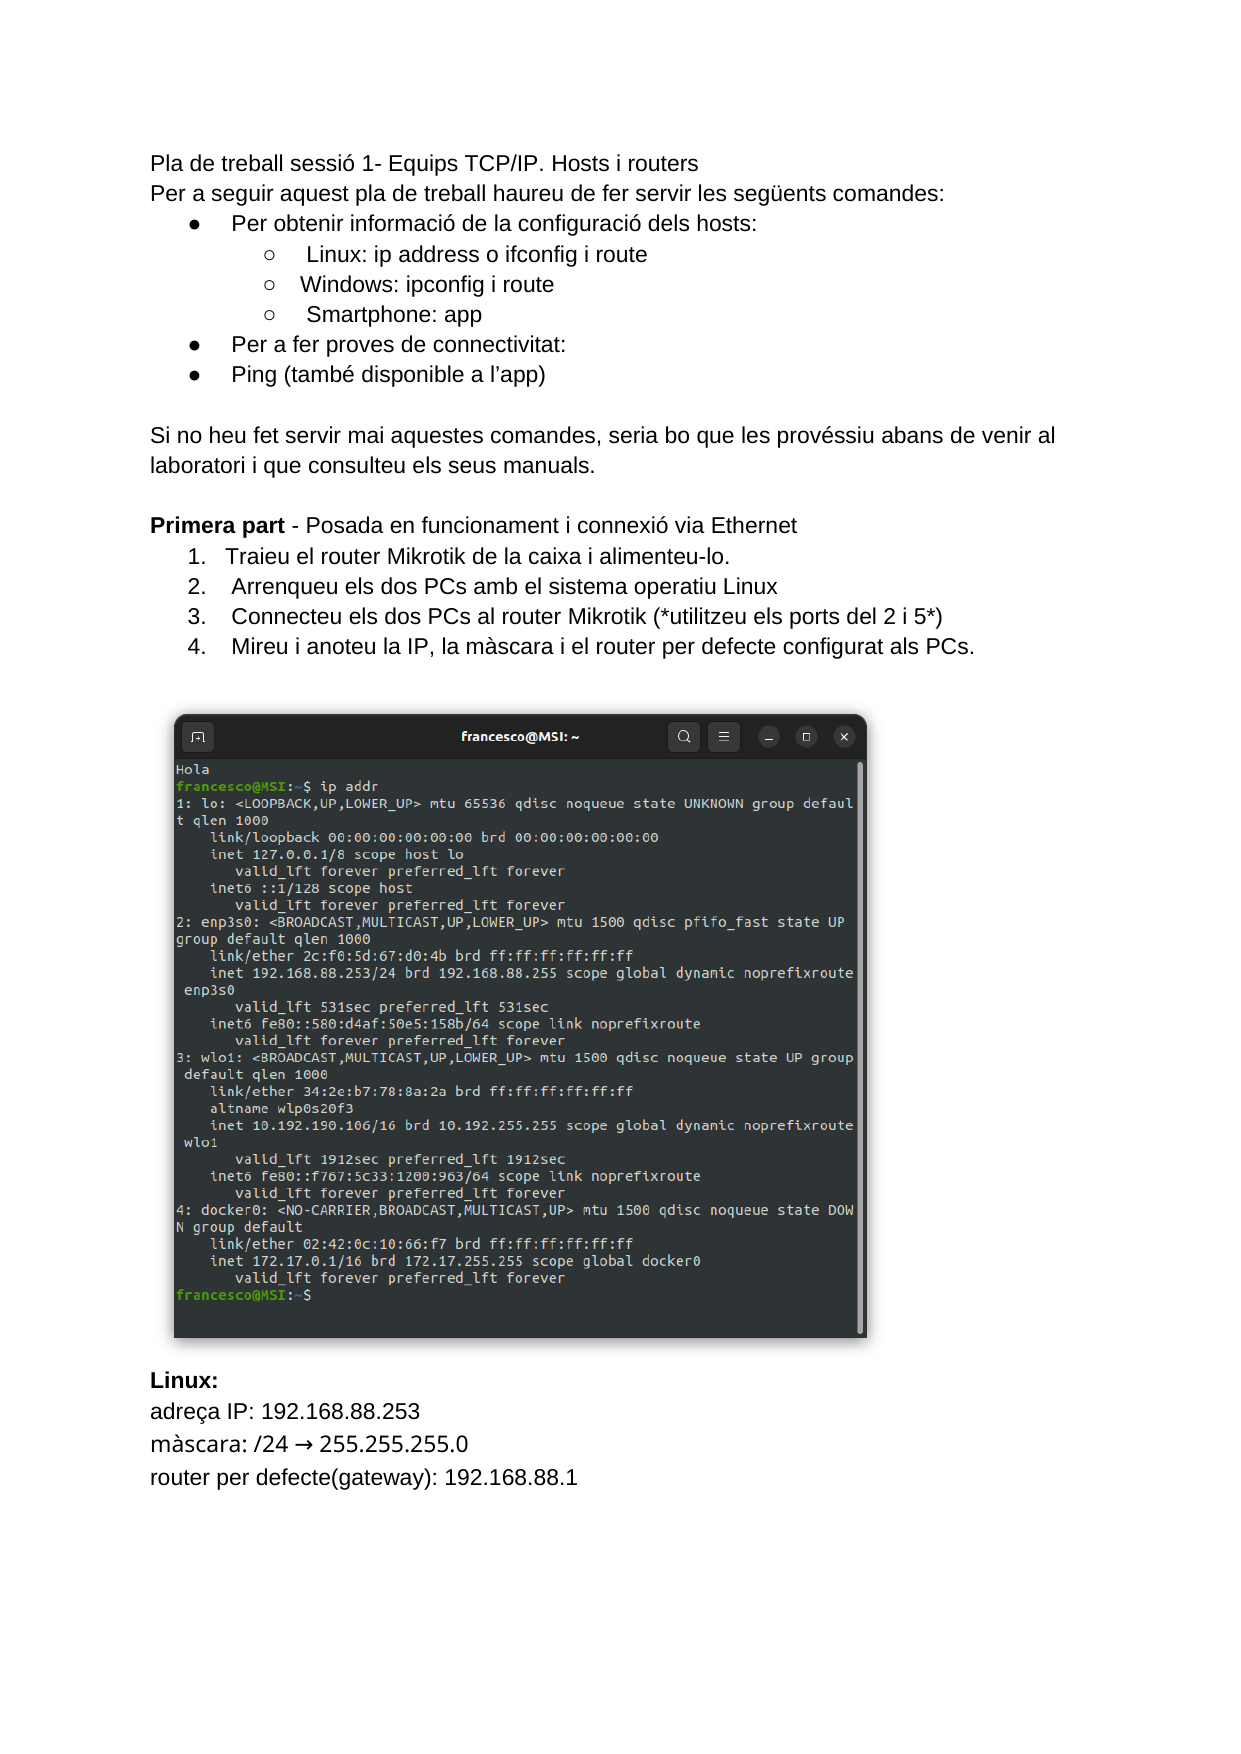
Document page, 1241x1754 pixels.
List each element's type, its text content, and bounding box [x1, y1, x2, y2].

list Ping (també disponible a l’app) [187, 361, 1090, 388]
text Linux: [150, 1367, 1090, 1394]
list Per obtenir informació de la configuració dels hosts: [187, 210, 1090, 237]
list Windows: ipconfig i route [262, 271, 1090, 297]
text Pla de treball sessió 1- Equips TCP/IP. Hosts i routers [150, 150, 1090, 176]
list Smartphone: app [262, 301, 1090, 327]
picture [150, 693, 890, 1364]
text Si no heu fet servir mai aquestes comandes, seria bo que les provéssiu abans de venir al laboratori i que consulteu els seus manuals. [150, 422, 1090, 478]
list Traieu el router Mikrotik de la caixa i alimenteu-lo. [187, 543, 1090, 569]
list Per a fer proves de connectivitat: [187, 331, 1090, 358]
text Primera part - Posada en funcionament i connexió via Ethernet [150, 512, 1090, 539]
list Connecteu els dos PCs al router Mikrotik (*utilitzeu els ports del 2 i 5*) [187, 603, 1090, 629]
list Arrenqueu els dos PCs amb el sistema operatiu Linux [187, 573, 1090, 599]
text adreça IP: 192.168.88.253 [150, 1398, 1090, 1424]
list Linux: ip address o ifconfig i route [262, 241, 1090, 267]
text Per a seguir aquest pla de treball haureu de fer servir les següents comandes: [150, 180, 1090, 207]
list Mireu i anoteu la IP, la màscara i el router per defecte configurat als PCs. [187, 633, 1090, 660]
text router per defecte(gateway): 192.168.88.1 [150, 1464, 1090, 1490]
text màscara: /24 → 255.255.255.0 [150, 1428, 1090, 1459]
